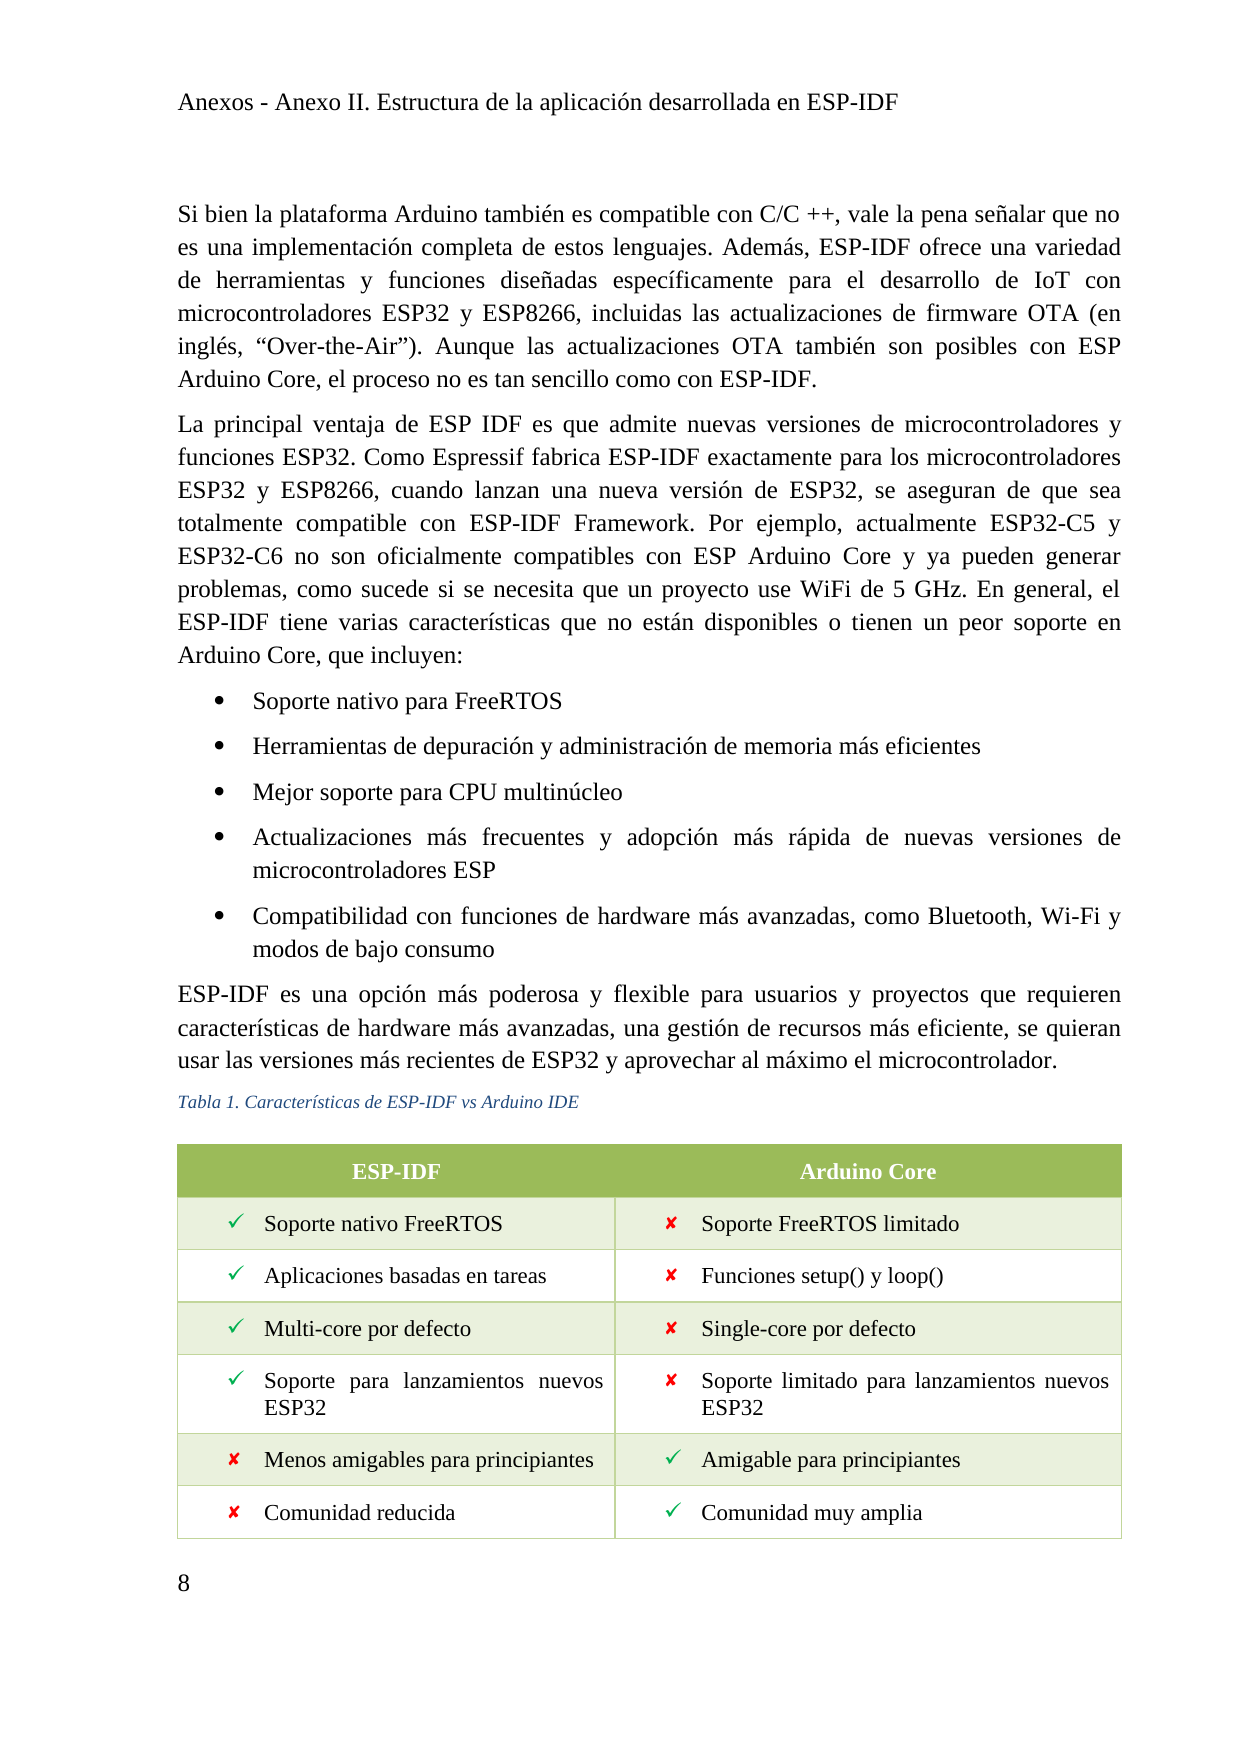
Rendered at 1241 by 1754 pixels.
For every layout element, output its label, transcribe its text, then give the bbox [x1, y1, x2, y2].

table_cell Funciones setup() y loop() [616, 1250, 1121, 1301]
table_cell Soporte limitado para lanzamientos nuevos ESP32 [616, 1355, 1121, 1433]
list Soporte nativo para FreeRTOS [215, 686, 1122, 715]
text Tabla 1. Características de ESP-IDF vs Arduino IDE [177, 1091, 1122, 1113]
list Mejor soporte para CPU multinúcleo [215, 777, 1122, 806]
table_cell Comunidad muy amplia [616, 1486, 1121, 1537]
table_cell Soporte nativo FreeRTOS [178, 1198, 614, 1249]
table_cell Amigable para principiantes [616, 1434, 1121, 1485]
table_cell Menos amigables para principiantes [178, 1434, 614, 1485]
text ESP-IDF es una opción más poderosa y flexible para usuarios y proyectos que requieren características de hardware más avanzadas, una gestión de recursos más eficiente, se quieran usar las versiones más recientes de ESP32 y aprovechar al máximo el microcontrolador. [177, 979, 1122, 1074]
table_cell Soporte FreeRTOS limitado [616, 1198, 1121, 1249]
table_cell Multi-core por defecto [178, 1303, 614, 1354]
text Si bien la plataforma Arduino también es compatible con C/C ++, vale la pena señalar que no es una implementación completa de estos lenguajes. Además, ESP-IDF ofrece una variedad de herramientas y funciones diseñadas específicamente para el desarrollo de IoT con microcontroladores ESP32 y ESP8266, incluidas las actualizaciones de firmware OTA (en inglés, “Over-the-Air”). Aunque las actualizaciones OTA también son posibles con ESP Arduino Core, el proceso no es tan sencillo como con ESP-IDF. [177, 199, 1122, 392]
text La principal ventaja de ESP IDF es que admite nuevas versiones de microcontroladores y funciones ESP32. Como Espressif fabrica ESP-IDF exactamente para los microcontroladores ESP32 y ESP8266, cuando lanzan una nueva versión de ESP32, se aseguran de que sea totalmente compatible con ESP-IDF Framework. Por ejemplo, actualmente ESP32-C5 y ESP32-C6 no son oficialmente compatibles con ESP Arduino Core y ya pueden generar problemas, como sucede si se necesita que un proyecto use WiFi de 5 GHz. En general, el ESP-IDF tiene varias características que no están disponibles o tienen un peor soporte en Arduino Core, que incluyen: [177, 409, 1122, 669]
list Herramientas de depuración y administración de memoria más eficientes [215, 731, 1122, 760]
table_cell Comunidad reducida [178, 1486, 614, 1537]
table_cell Single-core por defecto [616, 1303, 1121, 1354]
list Compatibilidad con funciones de hardware más avanzadas, como Bluetooth, Wi-Fi y modos de bajo consumo [215, 901, 1122, 963]
table_cell Aplicaciones basadas en tareas [178, 1250, 614, 1301]
table_header Arduino Core [616, 1145, 1121, 1197]
table_cell Soporte para lanzamientos nuevos ESP32 [178, 1355, 614, 1433]
table_header ESP-IDF [178, 1145, 614, 1197]
list Actualizaciones más frecuentes y adopción más rápida de nuevas versiones de microcontroladores ESP [215, 822, 1122, 884]
